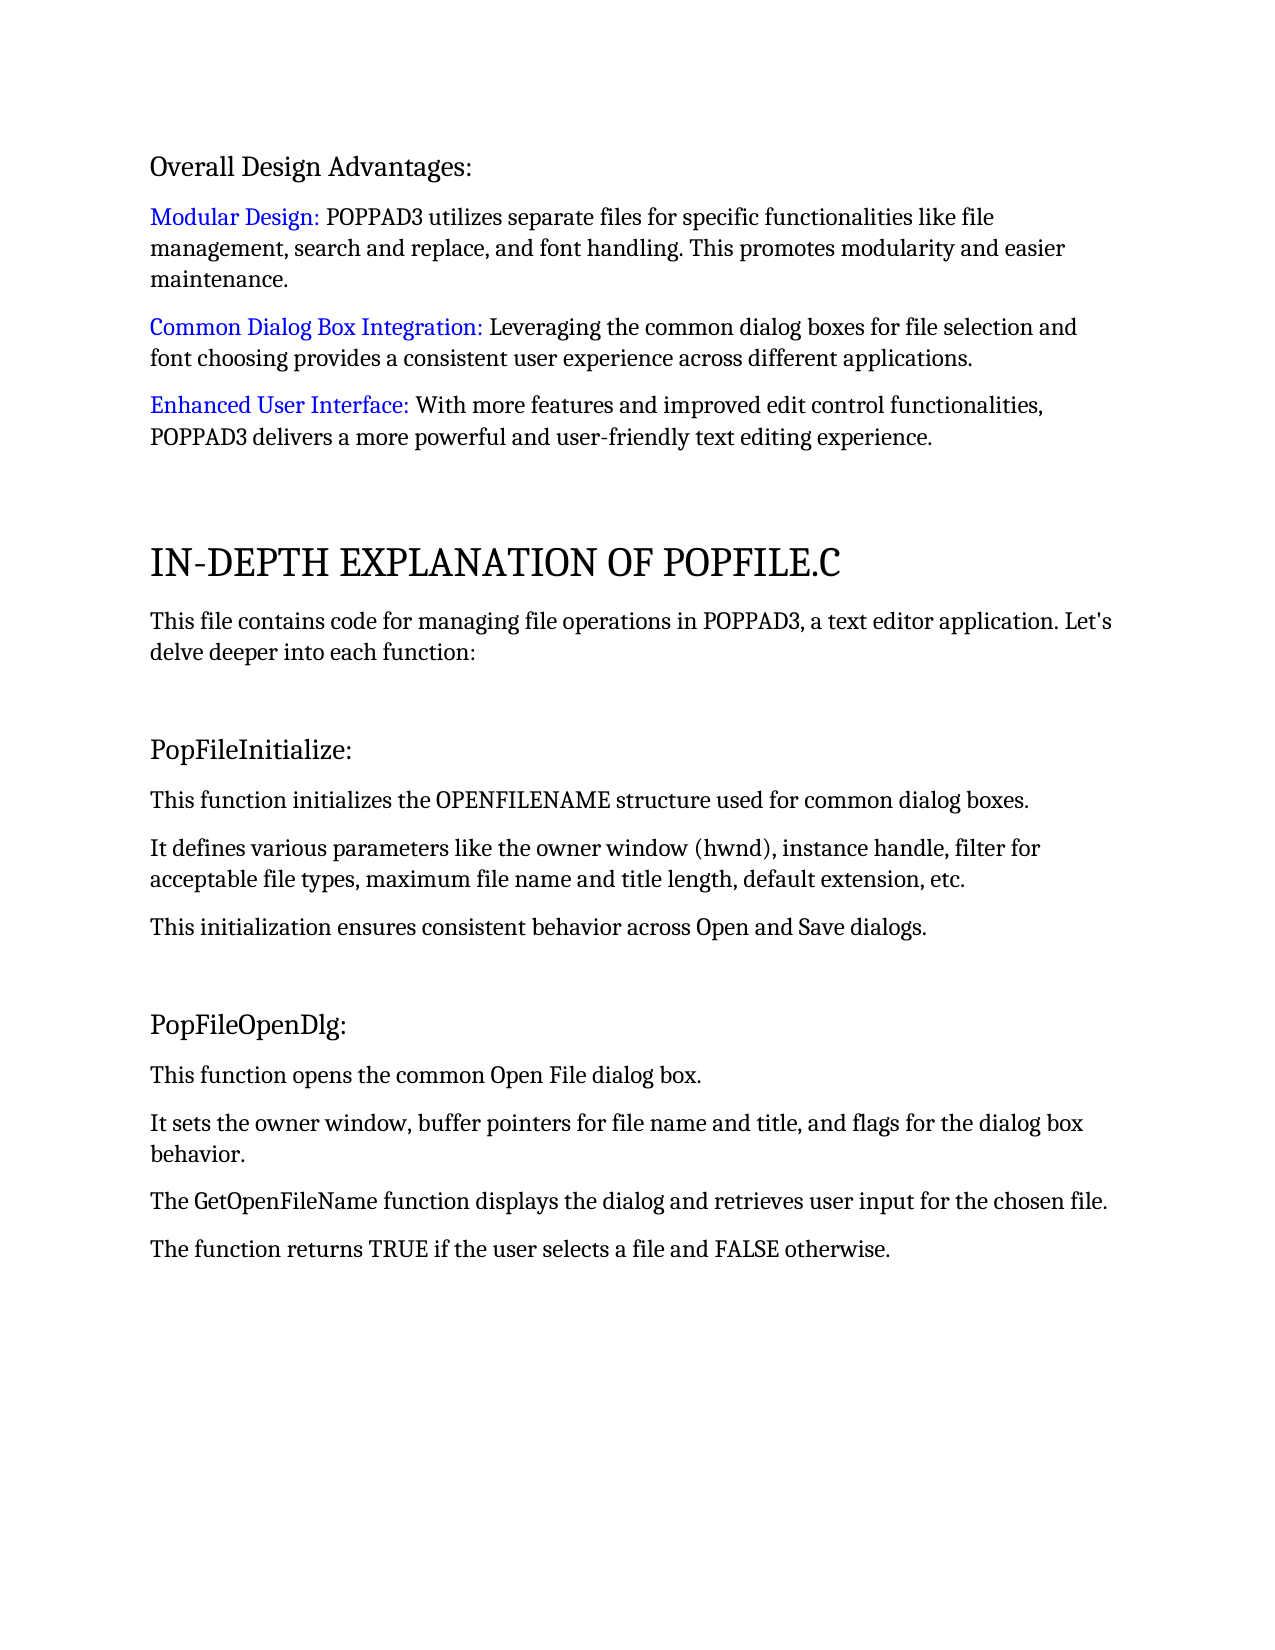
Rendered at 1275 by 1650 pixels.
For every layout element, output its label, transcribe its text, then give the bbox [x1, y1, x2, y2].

text The function returns TRUE if the user selects a file and FALSE otherwise. [150, 1235, 1125, 1264]
text This initialization ensures consistent behavior across Open and Save dialogs. [150, 912, 1125, 941]
text The GetOpenFileName function displays the dialog and retrieves user input for the chosen file. [150, 1187, 1125, 1216]
text PopFileInitialize: [150, 733, 1125, 767]
text Modular Design: POPPAD3 utilizes separate files for specific functionalities like file management, search and replace, and font handling. This promotes modularity and easier maintenance. [150, 203, 1125, 294]
text Overall Design Advantages: [150, 150, 1125, 183]
text Common Dialog Box Integration: Leveraging the common dialog boxes for file selection and font choosing provides a consistent user experience across different applications. [150, 313, 1125, 372]
text It sets the owner window, buffer pointers for file name and title, and flags for the dialog box behavior. [150, 1108, 1125, 1168]
text This file contains code for managing file operations in POPPAD3, a text editor application. Let's delve deeper into each function: [150, 607, 1125, 667]
text This function opens the common Open File dialog box. [150, 1061, 1125, 1089]
text It defines various parameters like the owner window (hwnd), instance handle, filter for acceptable file types, maximum file name and title length, default extension, etc. [150, 834, 1125, 893]
text This function initializes the OPENFILENAME structure used for common dialog boxes. [150, 786, 1125, 815]
text Enhanced User Interface: With more features and improved edit control functionalities, POPPAD3 delivers a more powerful and user-friendly text editing experience. [150, 391, 1125, 451]
text PopFileOpenDlg: [150, 1008, 1125, 1041]
text IN-DEPTH EXPLANATION OF POPFILE.C [150, 538, 1125, 586]
